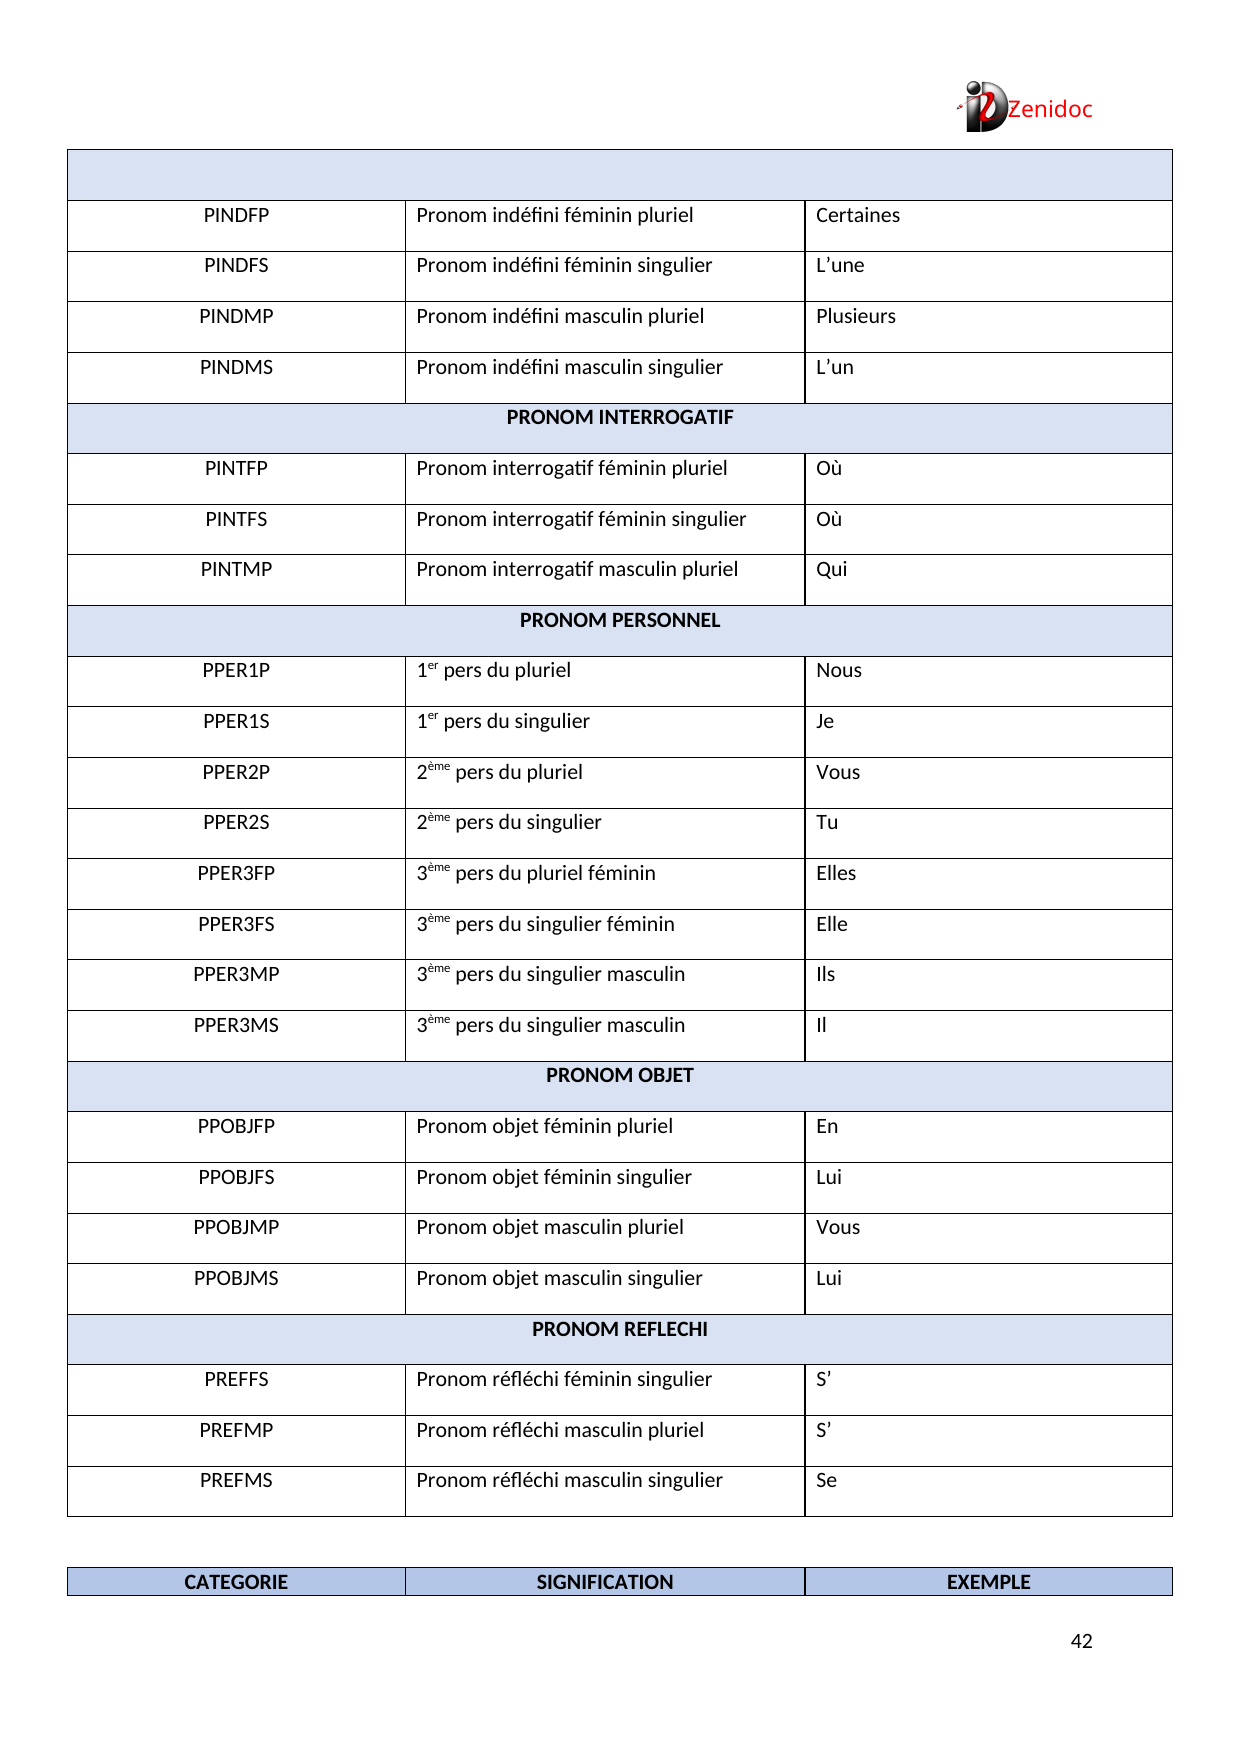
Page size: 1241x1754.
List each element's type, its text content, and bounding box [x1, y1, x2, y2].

table_cell PRONOM OBJET [68, 1062, 1172, 1111]
table_cell Se [806, 1467, 1172, 1516]
table_cell 3ème pers du singulier féminin [406, 910, 804, 959]
table_cell PRONOM PERSONNEL [68, 606, 1172, 656]
table_cell Il [806, 1011, 1172, 1061]
table_cell PINDMS [68, 353, 405, 402]
table_cell Où [806, 454, 1172, 504]
table_cell PINTMP [68, 555, 405, 605]
table_cell S’ [806, 1365, 1172, 1415]
table_cell Lui [806, 1264, 1172, 1314]
table_cell Pronom interrogatif masculin pluriel [406, 555, 804, 605]
picture [956, 81, 1018, 132]
table_cell Je [806, 707, 1172, 757]
table_cell 1er pers du singulier [406, 707, 804, 757]
table_cell Tu [806, 809, 1172, 858]
table_cell Vous [806, 1214, 1172, 1263]
table_cell PRONOM INDEFINI [68, 150, 1172, 200]
table_cell Nous [806, 657, 1172, 706]
table_cell Plusieurs [806, 302, 1172, 352]
picture [1011, 104, 1018, 115]
table_header EXEMPLE [806, 1568, 1172, 1595]
table_cell Pronom objet masculin pluriel [406, 1214, 804, 1263]
table_cell 2ème pers du pluriel [406, 758, 804, 807]
table_cell Pronom réfléchi masculin pluriel [406, 1416, 804, 1466]
table_cell Pronom interrogatif féminin singulier [406, 505, 804, 554]
table_cell Pronom indéfini masculin pluriel [406, 302, 804, 352]
table_cell PINTFS [68, 505, 405, 554]
table_cell 1er pers du pluriel [406, 657, 804, 706]
table_cell 2ème pers du singulier [406, 809, 804, 858]
table_cell Qui [806, 555, 1172, 605]
table_cell PPOBJMP [68, 1214, 405, 1263]
table_cell PREFMP [68, 1416, 405, 1466]
table_cell Certaines [806, 201, 1172, 251]
table_cell Lui [806, 1163, 1172, 1212]
table_cell Où [806, 505, 1172, 554]
table_cell PRONOM REFLECHI [68, 1315, 1172, 1364]
table_cell Ils [806, 960, 1172, 1010]
table_cell PPER3FP [68, 859, 405, 909]
table_cell Pronom indéfini féminin pluriel [406, 201, 804, 251]
table_cell PPER2S [68, 809, 405, 858]
table_cell Vous [806, 758, 1172, 807]
table_cell L’une [806, 252, 1172, 301]
table_cell PINTFP [68, 454, 405, 504]
table_cell Pronom indéfini féminin singulier [406, 252, 804, 301]
table_cell PPOBJFS [68, 1163, 405, 1212]
table_cell S’ [806, 1416, 1172, 1466]
table_header CATEGORIE [68, 1568, 405, 1595]
table_cell Pronom objet féminin singulier [406, 1163, 804, 1212]
table_cell PPER3MP [68, 960, 405, 1010]
table_cell PPER1P [68, 657, 405, 706]
table_cell PPER3FS [68, 910, 405, 959]
table_header SIGNIFICATION [406, 1568, 804, 1595]
table_cell PPOBJFP [68, 1112, 405, 1162]
table_cell 3ème pers du pluriel féminin [406, 859, 804, 909]
table_cell En [806, 1112, 1172, 1162]
table_cell Pronom objet féminin pluriel [406, 1112, 804, 1162]
table_cell Pronom interrogatif féminin pluriel [406, 454, 804, 504]
table_cell PINDFS [68, 252, 405, 301]
table_cell PREFFS [68, 1365, 405, 1415]
table_cell Pronom réfléchi féminin singulier [406, 1365, 804, 1415]
table_cell Pronom objet masculin singulier [406, 1264, 804, 1314]
table_cell Pronom indéfini masculin singulier [406, 353, 804, 402]
table_cell PPOBJMS [68, 1264, 405, 1314]
table_cell PRONOM INTERROGATIF [68, 404, 1172, 453]
table_cell PREFMS [68, 1467, 405, 1516]
table_cell PINDMP [68, 302, 405, 352]
table_cell PPER2P [68, 758, 405, 807]
table_cell Pronom réfléchi masculin singulier [406, 1467, 804, 1516]
table_cell Elles [806, 859, 1172, 909]
table_cell 3ème pers du singulier masculin [406, 1011, 804, 1061]
table_cell PINDFP [68, 201, 405, 251]
table_cell PPER1S [68, 707, 405, 757]
table_cell PPER3MS [68, 1011, 405, 1061]
table_cell 3ème pers du singulier masculin [406, 960, 804, 1010]
table_cell Elle [806, 910, 1172, 959]
table_cell L’un [806, 353, 1172, 402]
